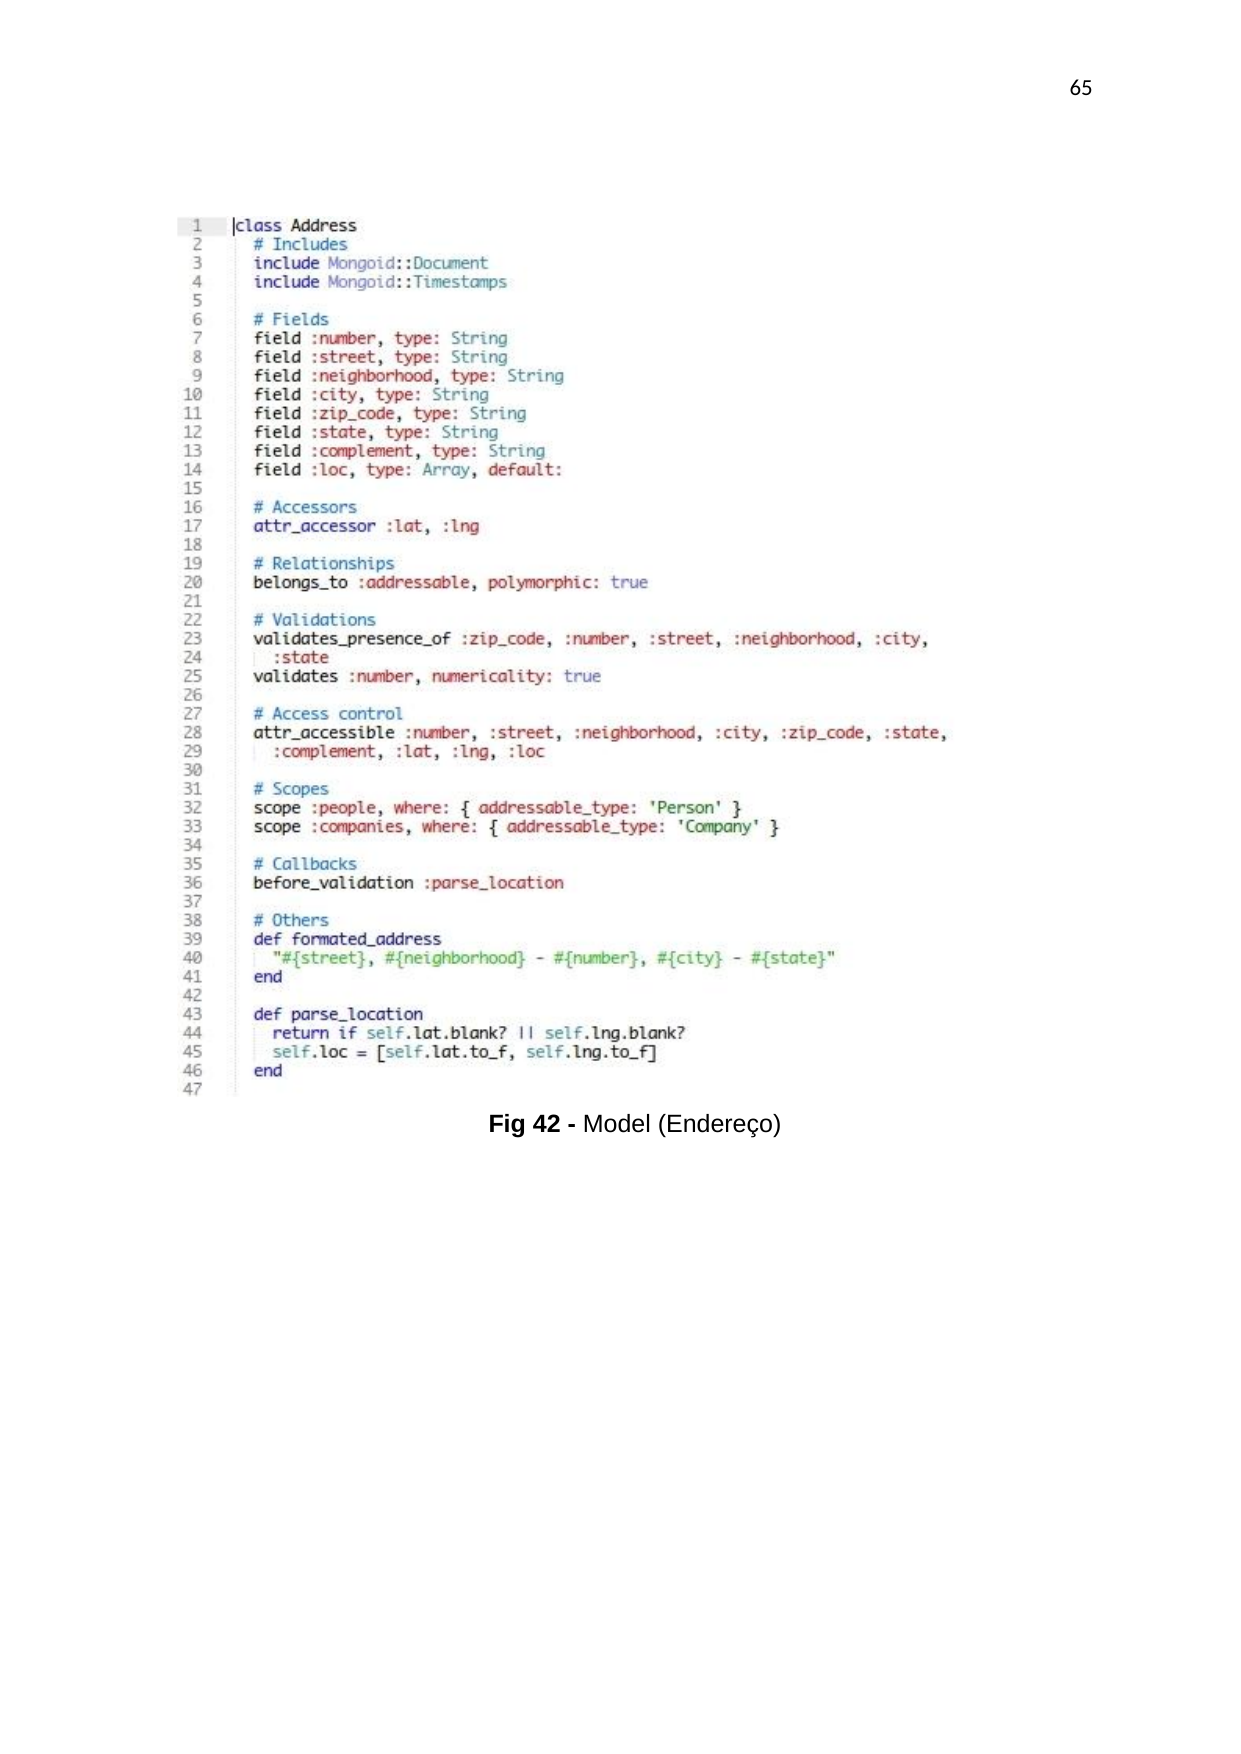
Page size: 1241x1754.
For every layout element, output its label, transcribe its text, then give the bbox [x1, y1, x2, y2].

text Fig 42 - Model (Endereço) [177, 1109, 1092, 1138]
picture [177, 216, 964, 1097]
